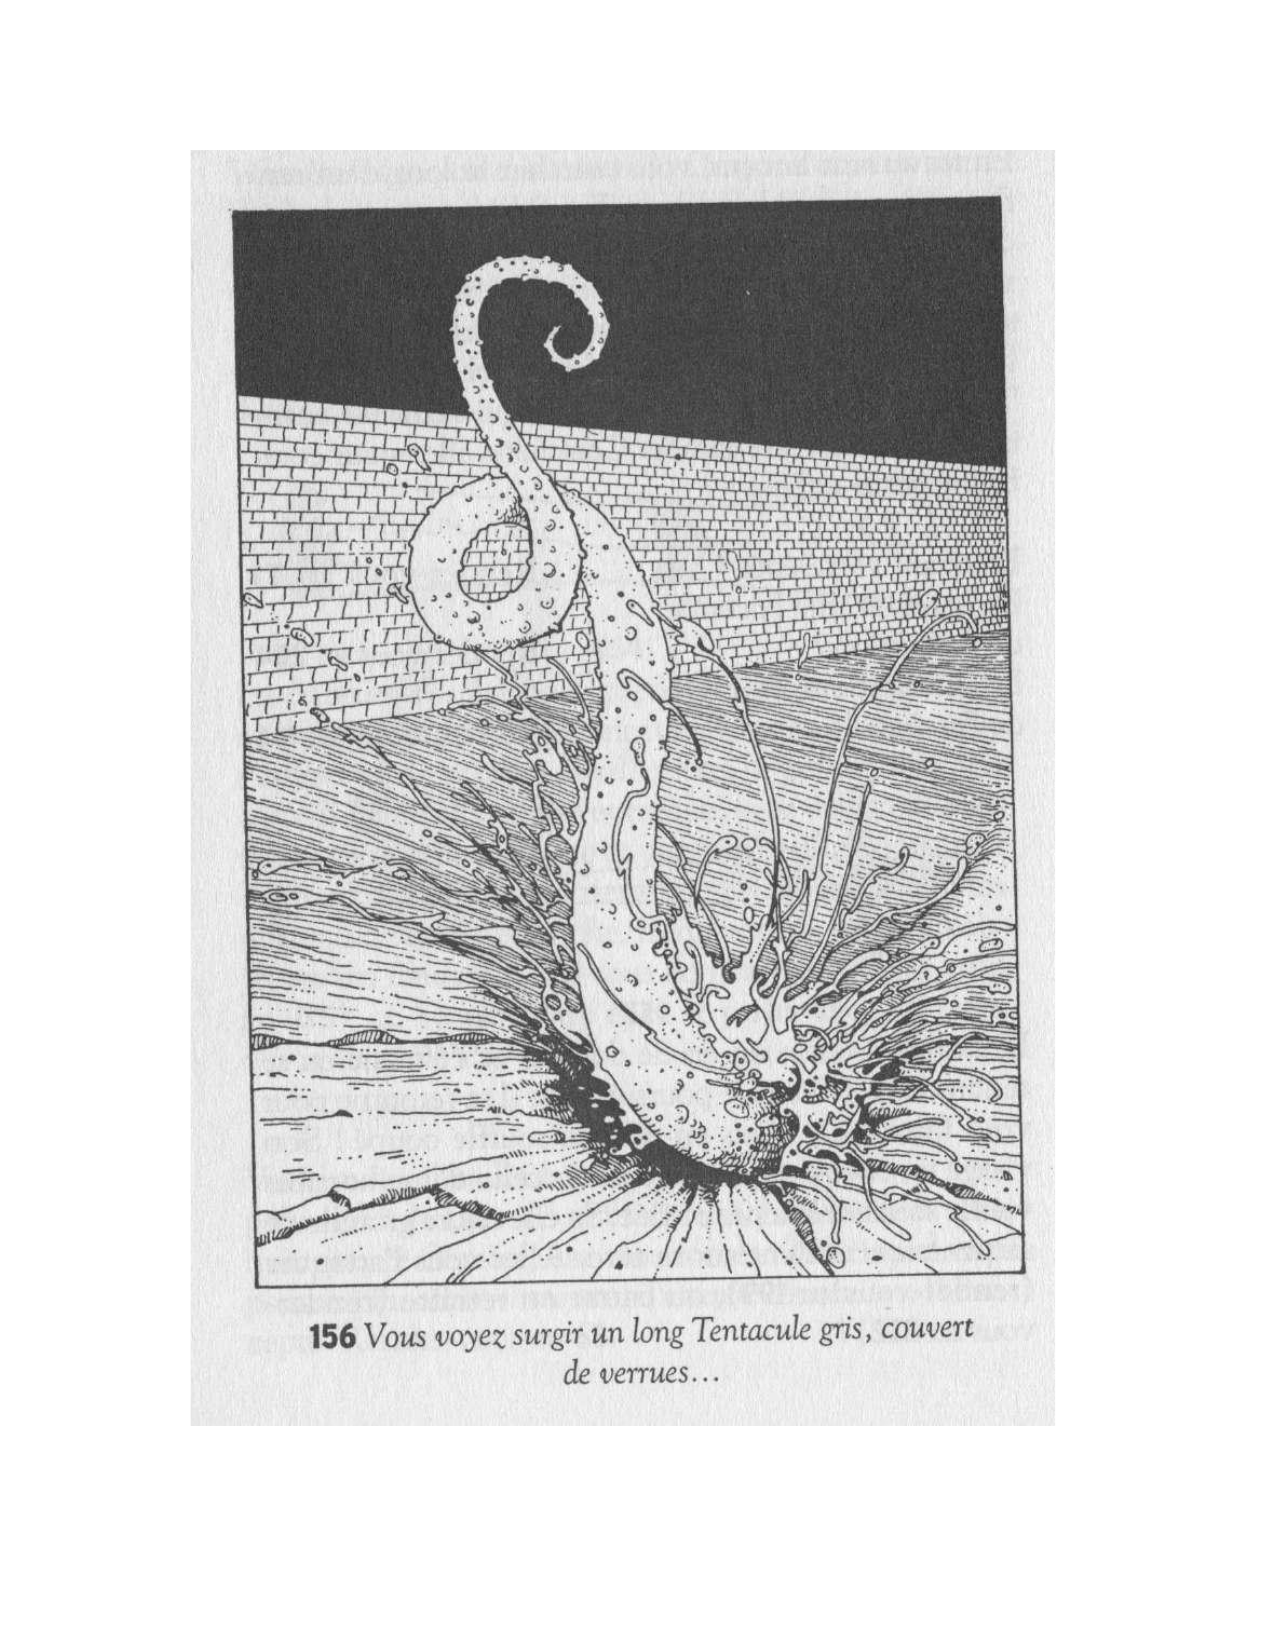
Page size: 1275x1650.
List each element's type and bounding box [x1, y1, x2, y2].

picture [190, 150, 1056, 1426]
